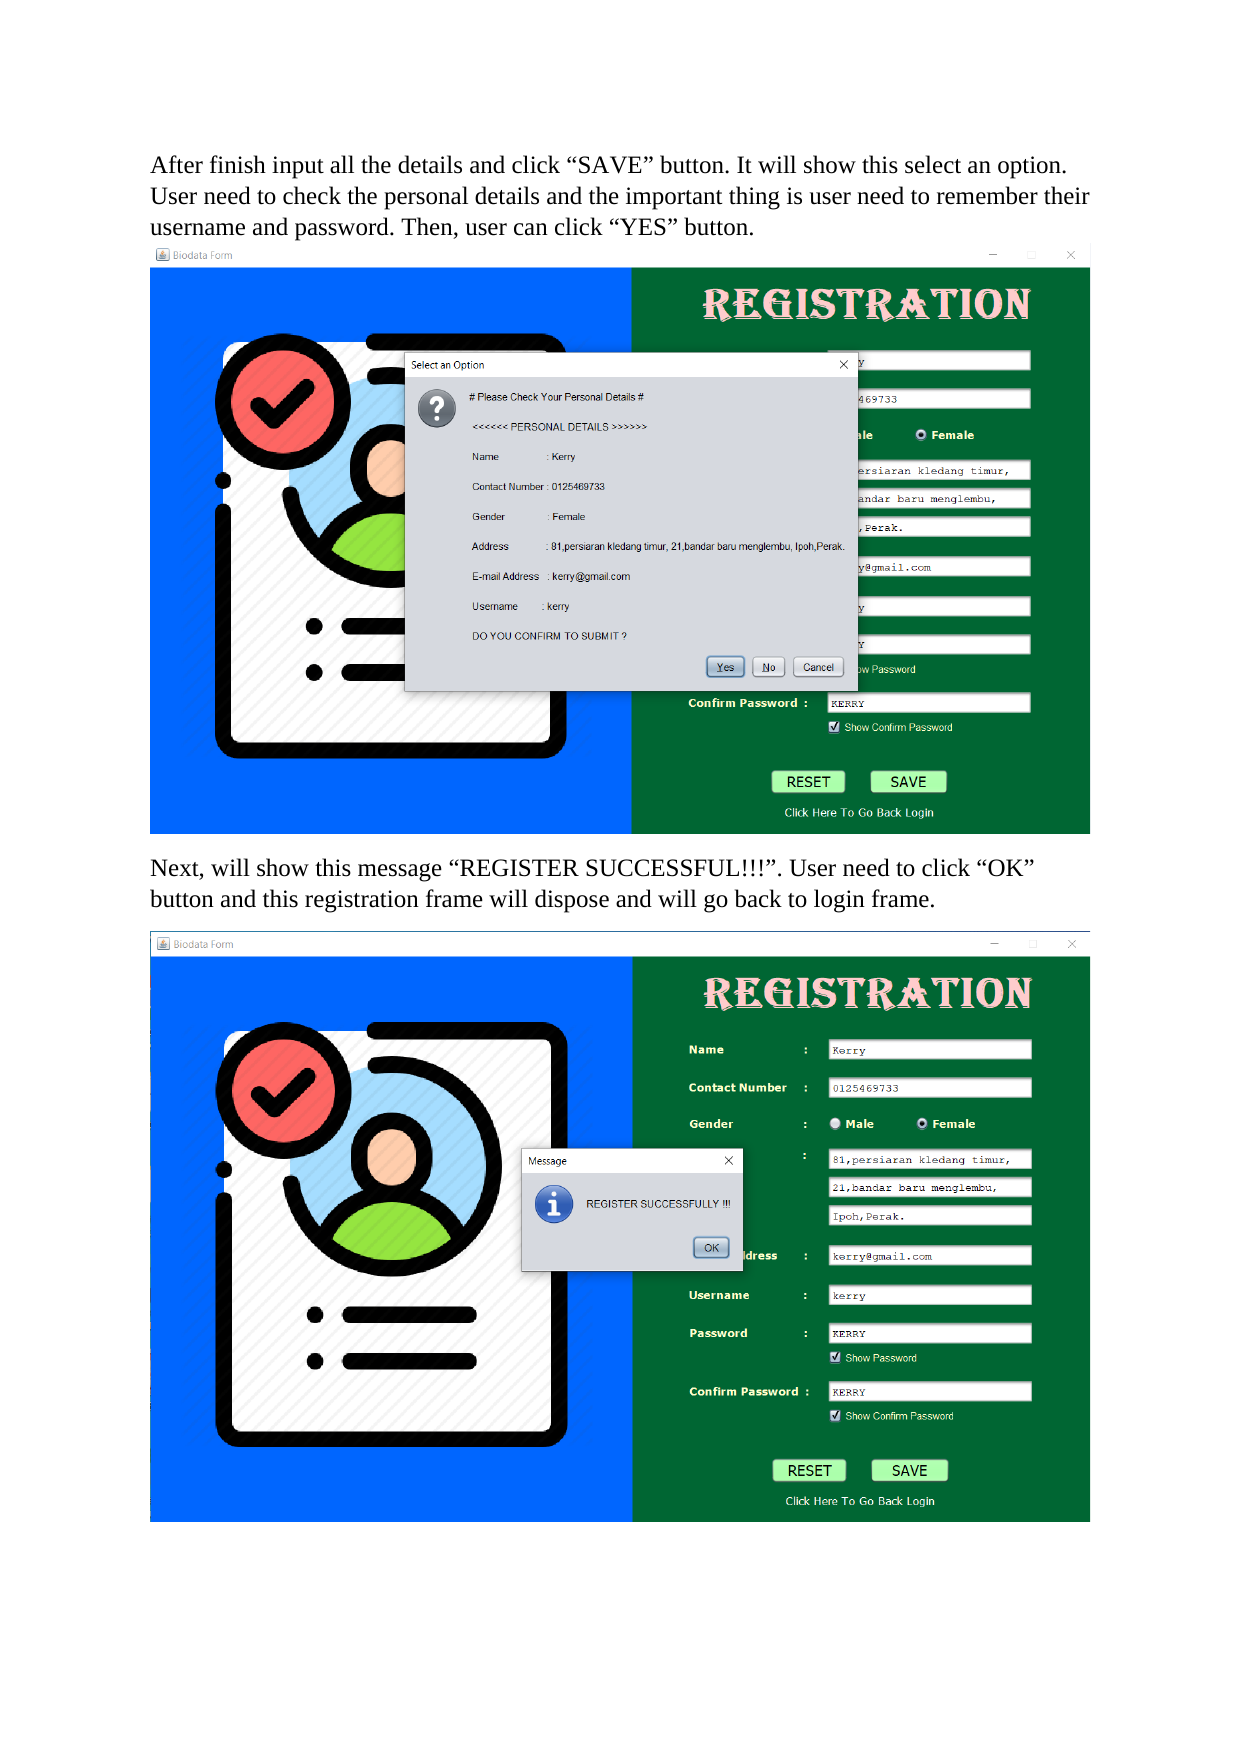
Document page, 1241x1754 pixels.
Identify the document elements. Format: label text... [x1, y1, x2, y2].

text After finish input all the details and click “SAVE” button. It will show this select an option. User need to check the personal details and the important thing is user need to remember their username and password. Then, user can click “YES” button. [150, 150, 1090, 243]
text Next, will show this message “REGISTER SUCCESSFUL!!!”. User need to click “OK” button and this registration frame will dispose and will go back to login frame. [150, 853, 1090, 912]
picture [150, 243, 1091, 834]
picture [150, 931, 1091, 1522]
